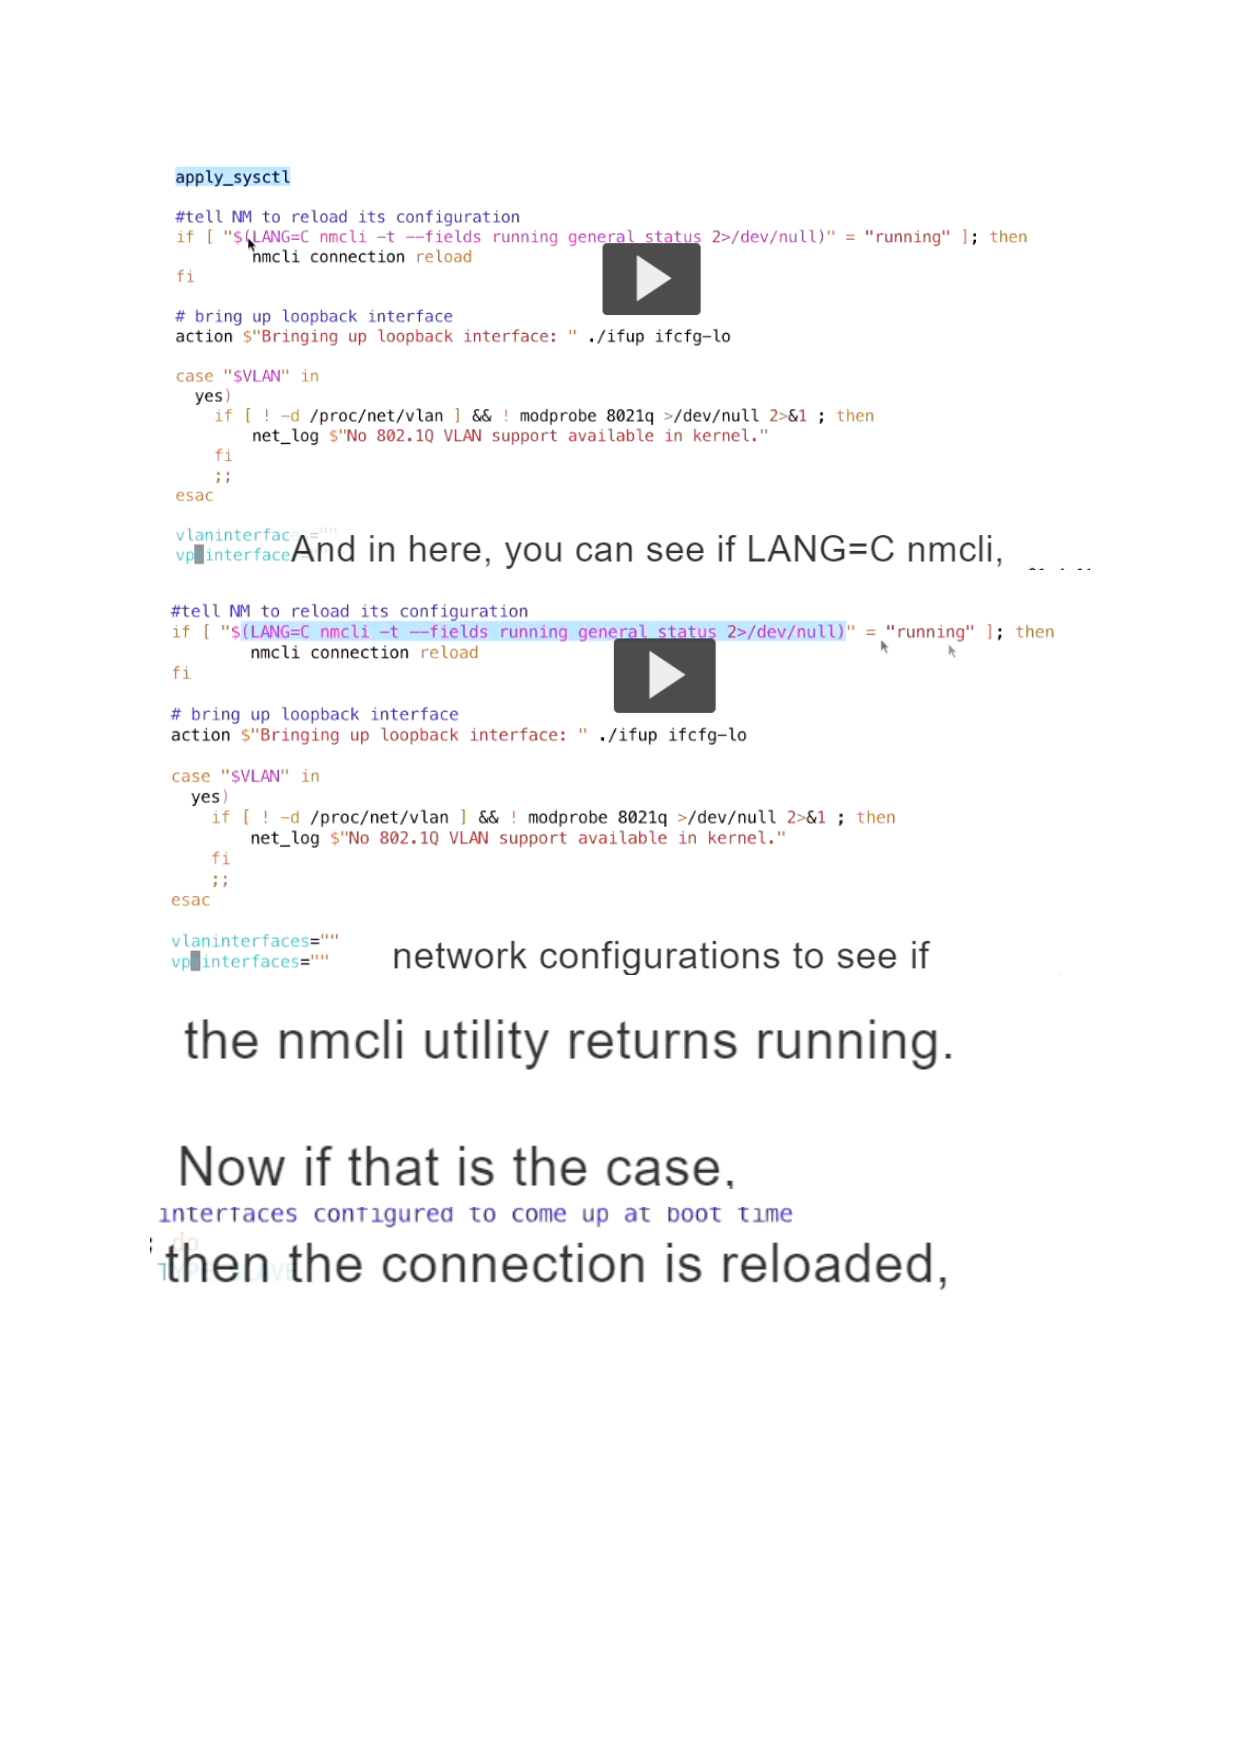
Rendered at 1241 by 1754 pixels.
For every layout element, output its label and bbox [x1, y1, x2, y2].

picture [150, 588, 1091, 975]
picture [150, 150, 1091, 570]
picture [150, 1105, 797, 1189]
picture [150, 993, 994, 1087]
picture [150, 1207, 1091, 1298]
